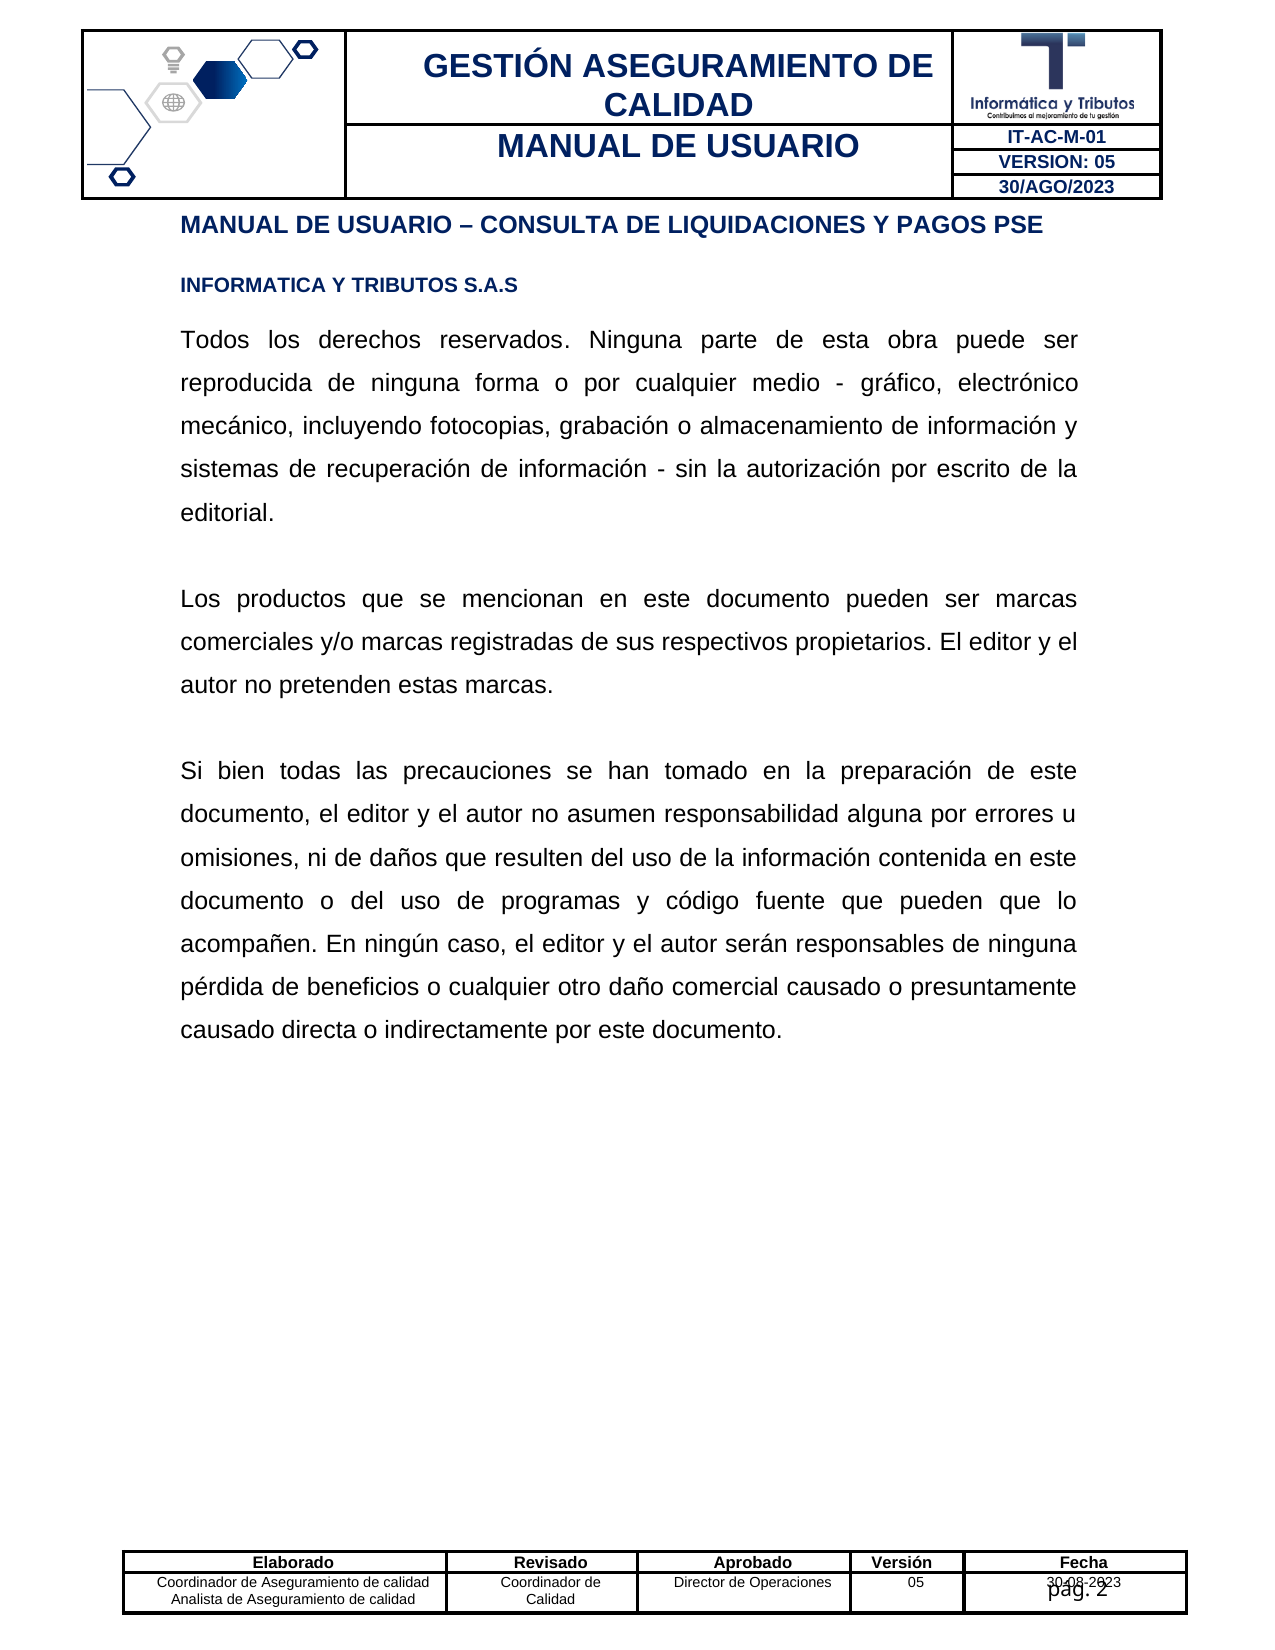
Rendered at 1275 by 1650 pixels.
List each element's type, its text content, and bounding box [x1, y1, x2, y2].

text MANUAL DE USUARIO – CONSULTA DE LIQUIDACIONES Y PAGOS PSE [165, 210, 1102, 239]
text Todos los derechos reservados. Ninguna parte de esta obra puede ser reproducida de ninguna forma o por cualquier medio - gráfico, electrónico mecánico, incluyendo fotocopias, grabación o almacenamiento de información y sistemas de recuperación de información - sin la autorización por escrito de la editorial. [180, 325, 1079, 526]
text Los productos que se mencionan en este documento pueden ser marcas comerciales y/o marcas registradas de sus respectivos propietarios. El editor y el autor no pretenden estas marcas. [180, 584, 1079, 699]
text INFORMATICA Y TRIBUTOS S.A.S [165, 272, 1102, 296]
picture [970, 32, 1134, 120]
text Si bien todas las precauciones se han tomado en la preparación de este documento, el editor y el autor no asumen responsabilidad alguna por errores u omisiones, ni de daños que resulten del uso de la información contenida en este documento o del uso de programas y código fuente que pueden que lo acompañen. En ningún caso, el editor y el autor serán responsables de ninguna pérdida de beneficios o cualquier otro daño comercial causado o presuntamente causado directa o indirectamente por este documento. [180, 756, 1079, 1044]
